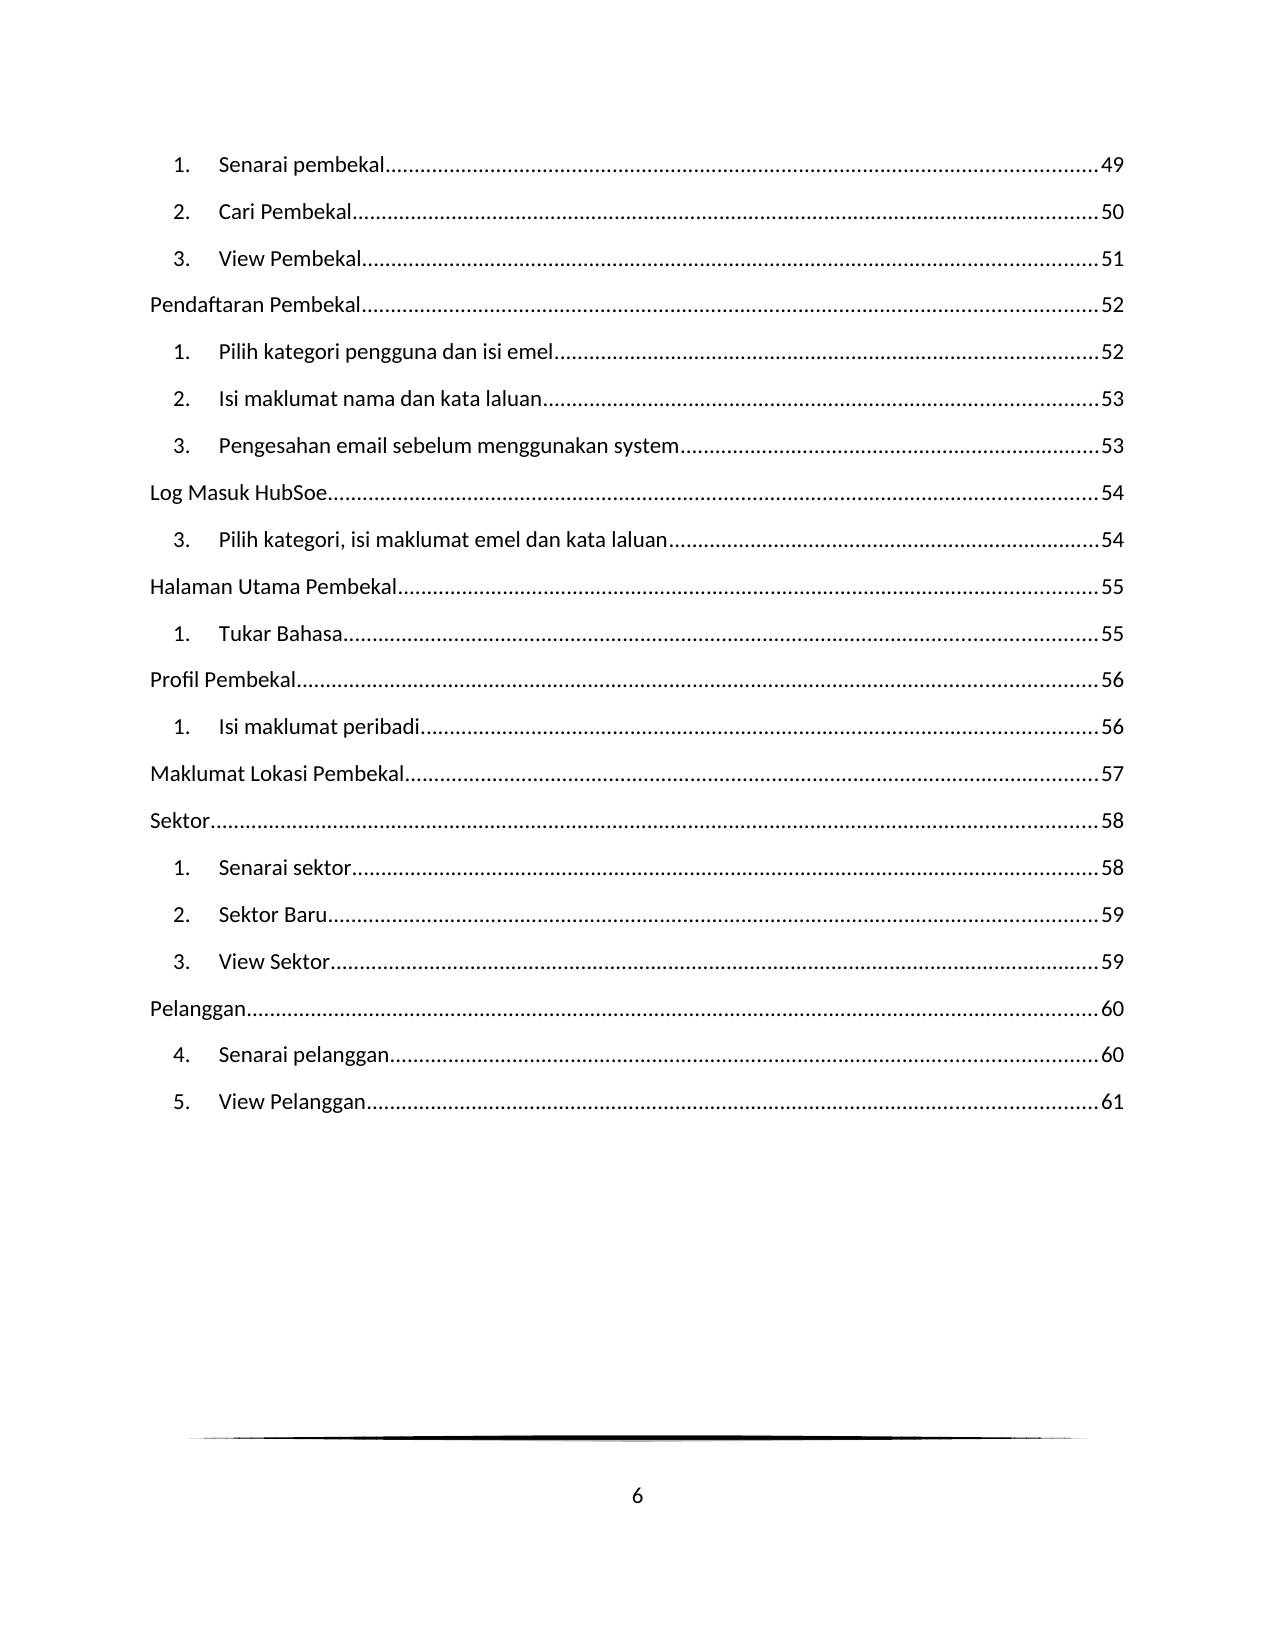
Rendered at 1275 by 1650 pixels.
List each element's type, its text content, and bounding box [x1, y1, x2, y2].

text 2. Isi maklumat nama dan kata laluan 53 [173, 384, 1125, 412]
text 3. View Pembekal 51 [173, 244, 1125, 272]
text 3. Pilih kategori, isi maklumat emel dan kata laluan 54 [173, 525, 1125, 553]
picture [189, 1434, 1087, 1442]
text Maklumat Lokasi Pembekal 57 [150, 759, 1125, 787]
text 2. Cari Pembekal 50 [173, 197, 1125, 225]
text 5. View Pelanggan 61 [173, 1087, 1125, 1116]
text Sektor 58 [150, 806, 1125, 834]
text 1. Senarai pembekal 49 [173, 150, 1125, 178]
text Profil Pembekal 56 [150, 666, 1125, 694]
text Pelanggan 60 [150, 994, 1125, 1022]
text Halaman Utama Pembekal 55 [150, 572, 1125, 600]
text 1. Tukar Bahasa 55 [173, 619, 1125, 647]
text 3. Pengesahan email sebelum menggunakan system 53 [173, 431, 1125, 459]
text 1. Isi maklumat peribadi 56 [173, 712, 1125, 741]
text 1. Senarai sektor 58 [173, 853, 1125, 881]
text Log Masuk HubSoe 54 [150, 478, 1125, 506]
text 4. Senarai pelanggan 60 [173, 1041, 1125, 1069]
text 2. Sektor Baru 59 [173, 900, 1125, 928]
text Pendaftaran Pembekal 52 [150, 291, 1125, 319]
text 3. View Sektor 59 [173, 947, 1125, 975]
text 1. Pilih kategori pengguna dan isi emel 52 [173, 337, 1125, 366]
